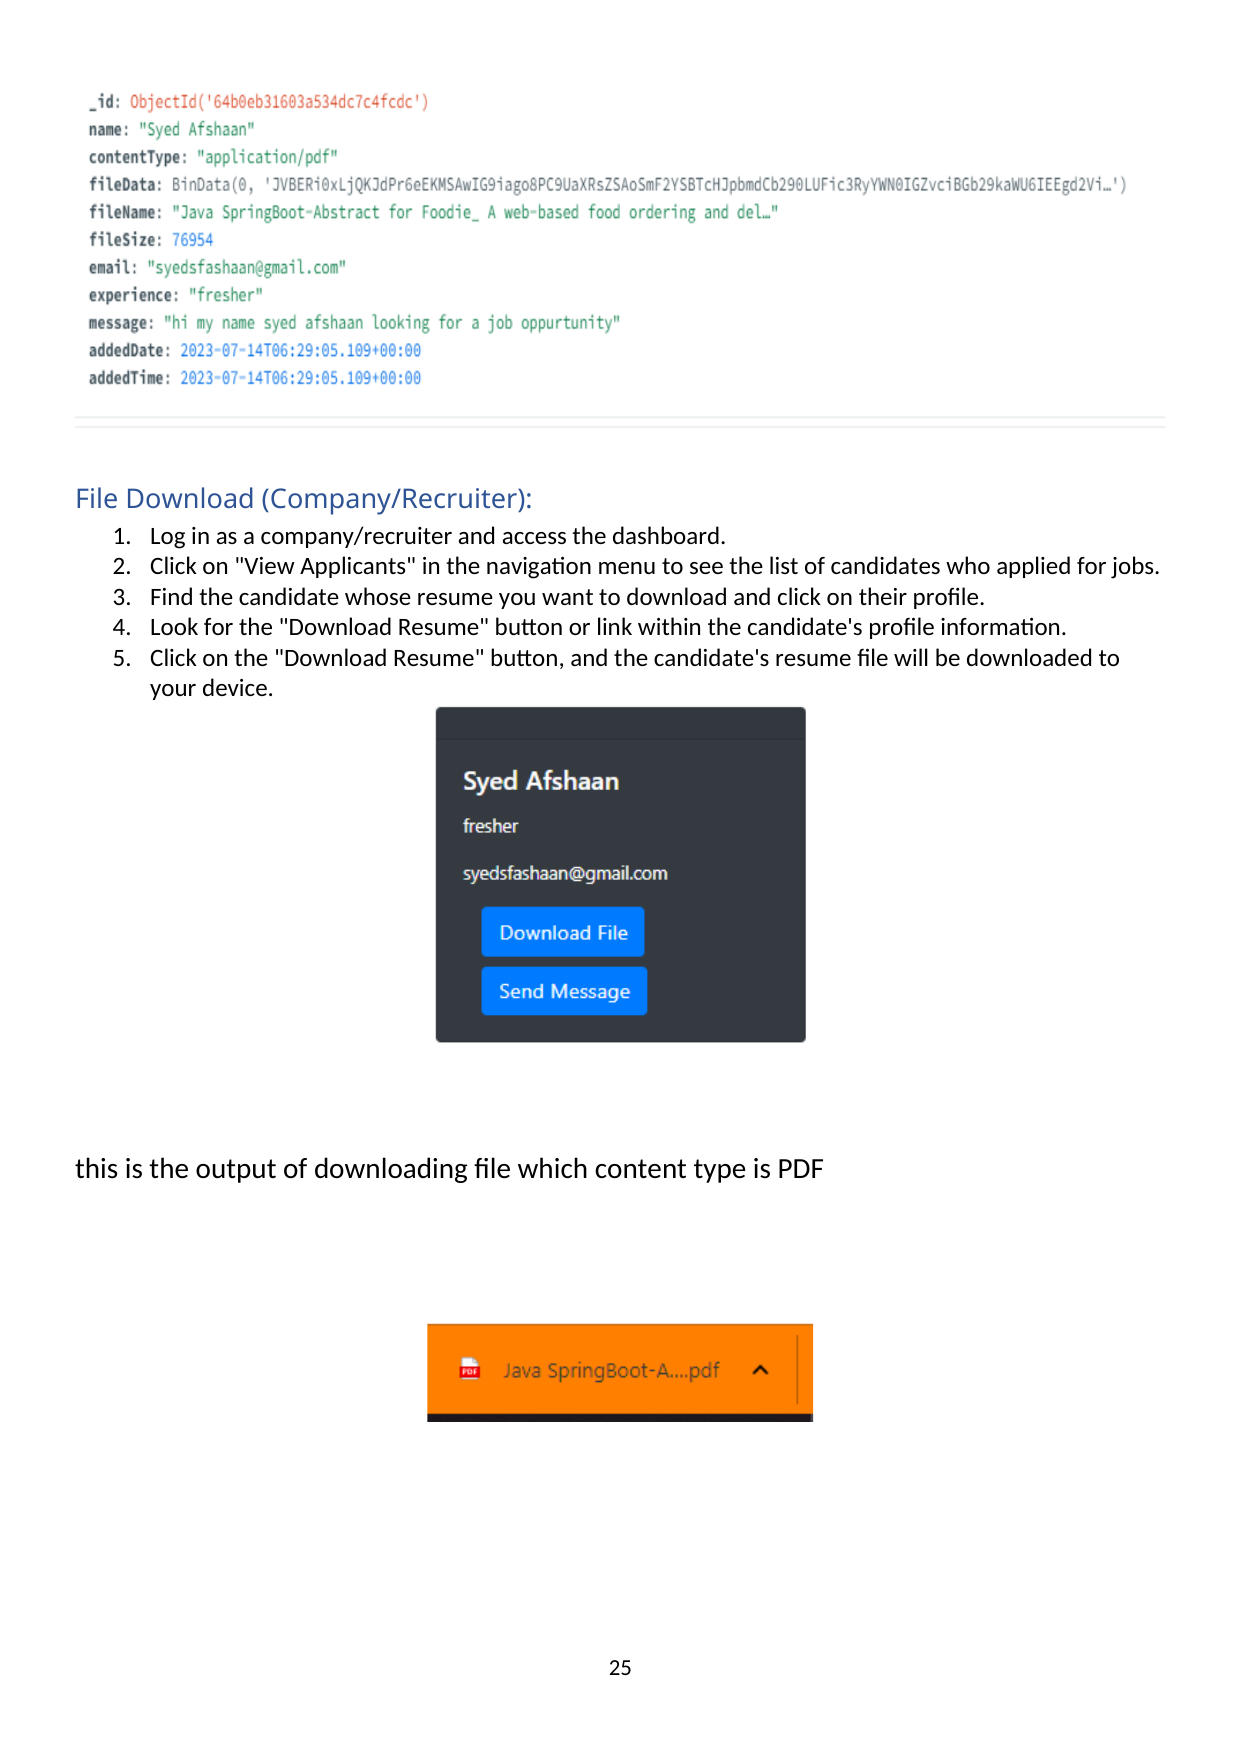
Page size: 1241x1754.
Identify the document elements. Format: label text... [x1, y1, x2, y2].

list Look for the "Download Resume" button or link within the candidate's profile information. [112, 611, 1165, 642]
picture [427, 1299, 814, 1422]
subtitle File Download (Company/Recruiter): [75, 480, 1165, 517]
list Click on "View Applicants" in the navigation menu to see the list of candidates who applied for jobs. [112, 550, 1165, 581]
picture [75, 75, 1166, 446]
list Log in as a company/recruiter and access the dashboard. [112, 520, 1165, 550]
list Click on the "Download Resume" button, and the candidate's resume file will be downloaded to your device. [112, 642, 1165, 703]
list Find the candidate whose resume you want to download and click on their profile. [112, 581, 1165, 611]
text this is the output of downloading file which content type is PDF [75, 1150, 1165, 1186]
picture [429, 702, 811, 1046]
